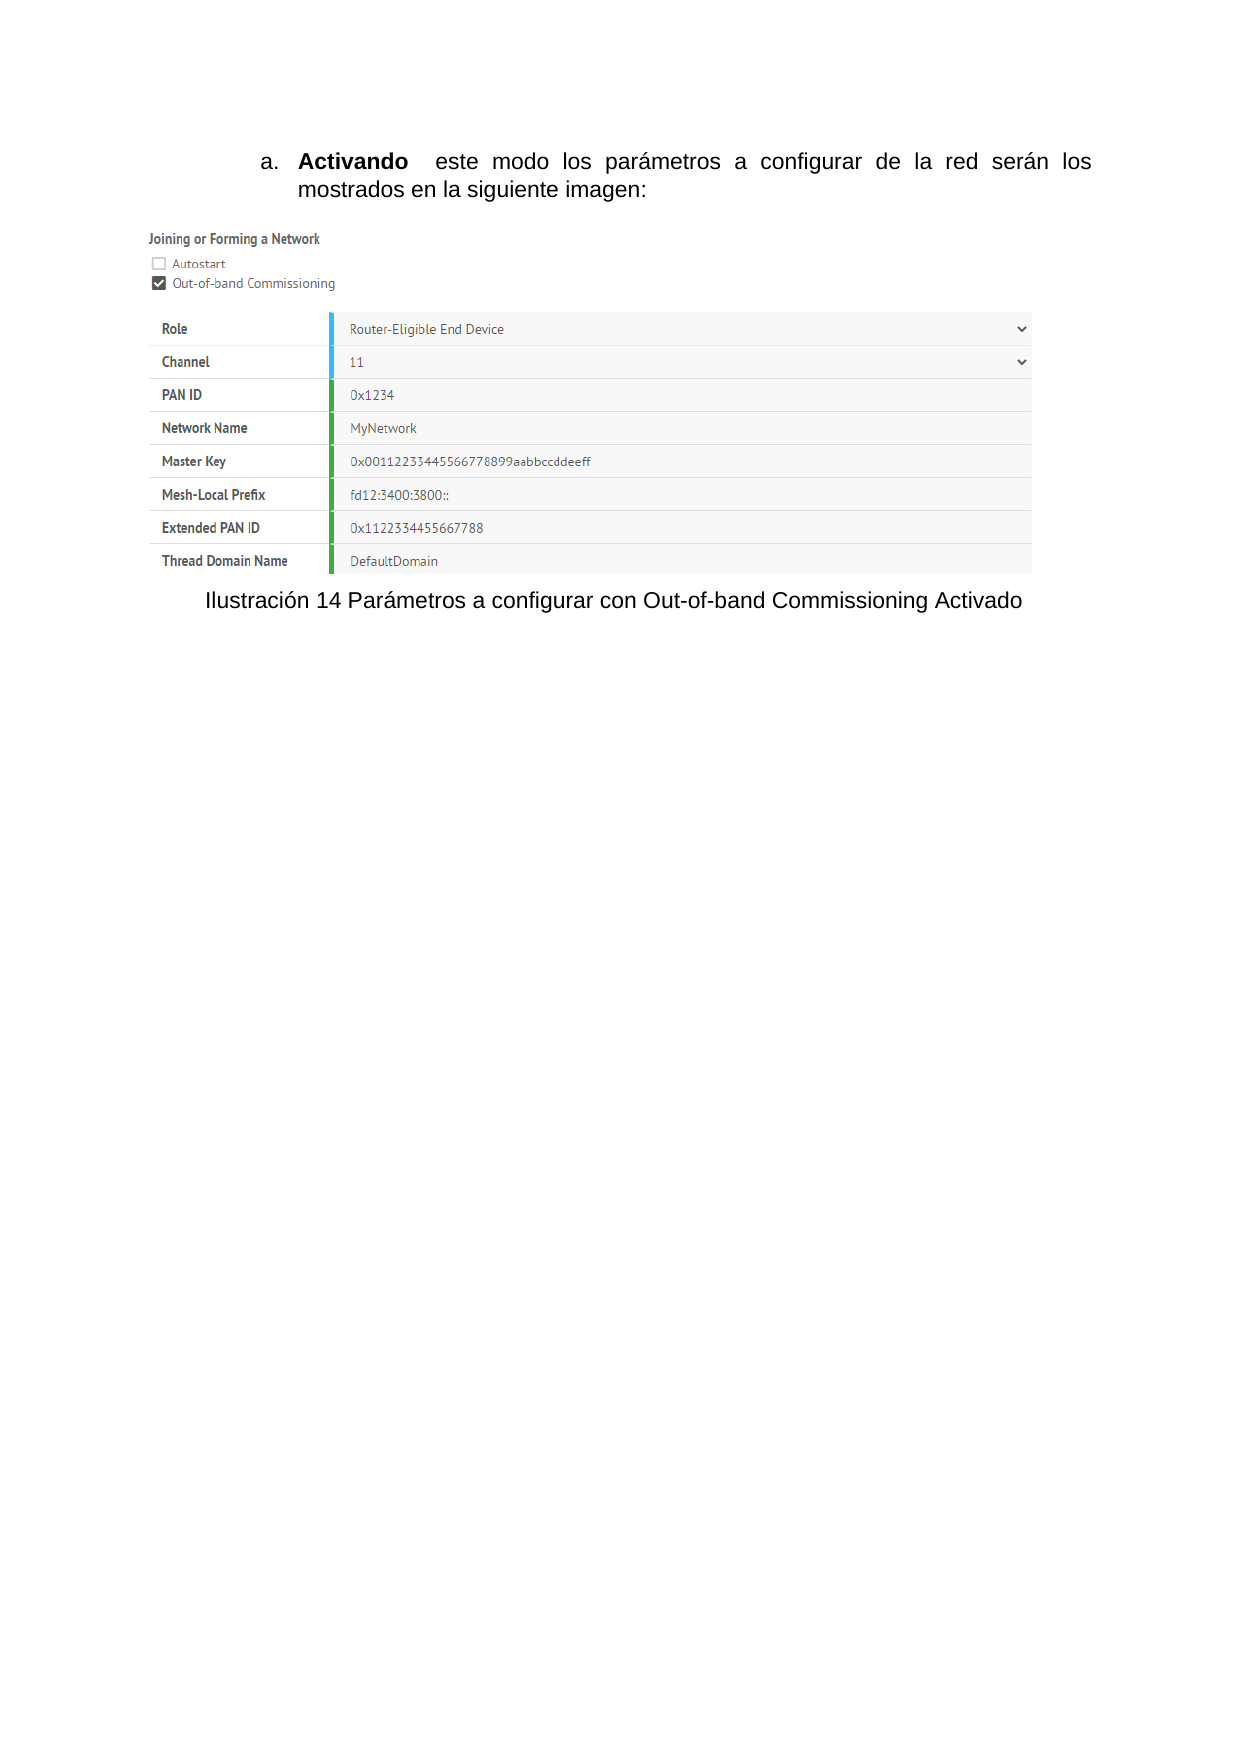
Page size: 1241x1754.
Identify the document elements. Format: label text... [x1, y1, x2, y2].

list Activando este modo los parámetros a configurar de la red serán los mostrados en la siguiente imagen: [260, 148, 1092, 202]
picture [147, 230, 1032, 574]
